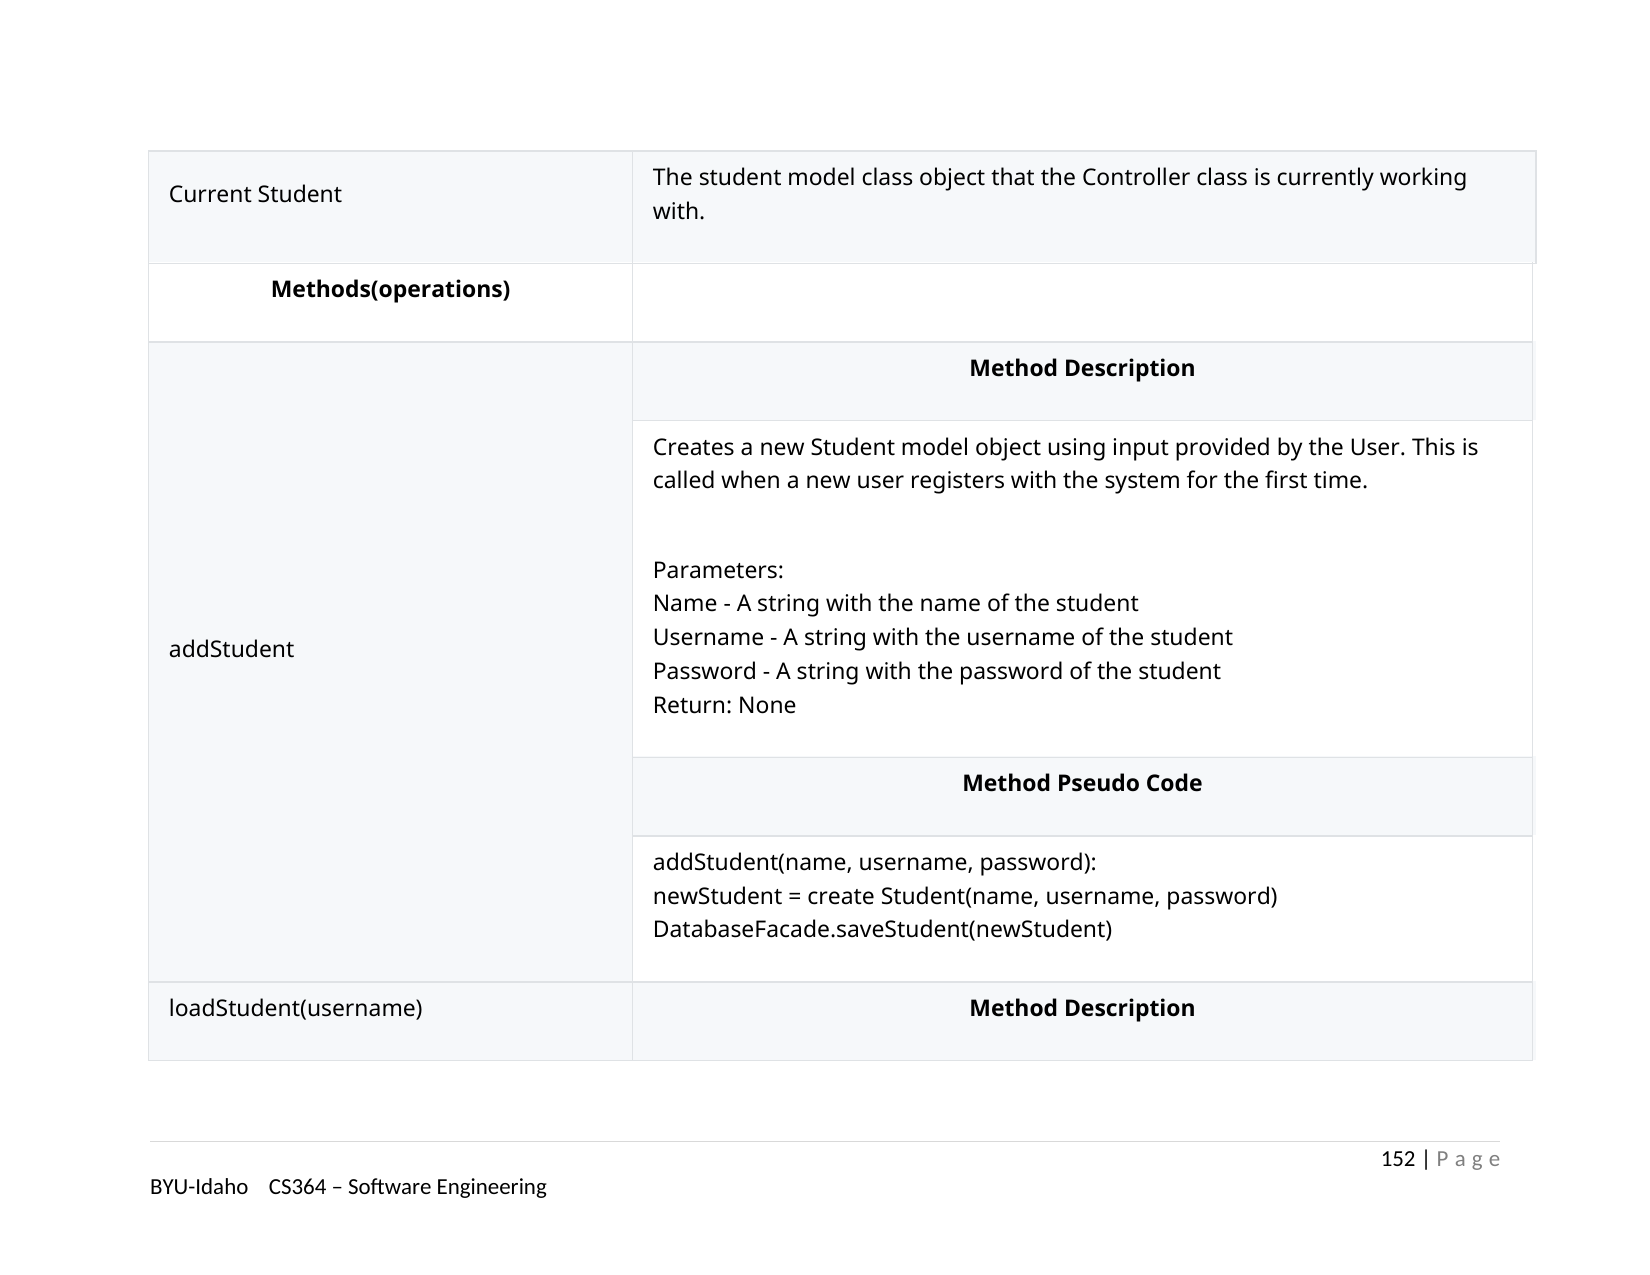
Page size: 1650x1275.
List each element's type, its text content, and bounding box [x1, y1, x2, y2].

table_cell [149, 983, 632, 1060]
table_cell Method Description [633, 983, 1532, 1060]
table_cell The student model class object that the Controller class is currently working with. [633, 152, 1535, 262]
table_cell [633, 264, 1532, 341]
table_cell Creates a new Student model object using input provided by the User. This is called when a new user registers with the system for the first time. Parameters: Name - A string with the name of the student Username - A string with the username of the student Password - A string with the password of the student Return: None [633, 421, 1532, 756]
table_cell addStudent [149, 343, 632, 981]
table_cell Methods(operations) [149, 264, 632, 341]
table_cell addStudent(name, username, password): newStudent = create Student(name, username, password) DatabaseFacade.saveStudent(newStudent) [633, 837, 1532, 981]
table_cell Current Student [149, 152, 632, 262]
table_cell Method Pseudo Code [633, 758, 1532, 835]
table_cell Method Description [633, 343, 1532, 420]
